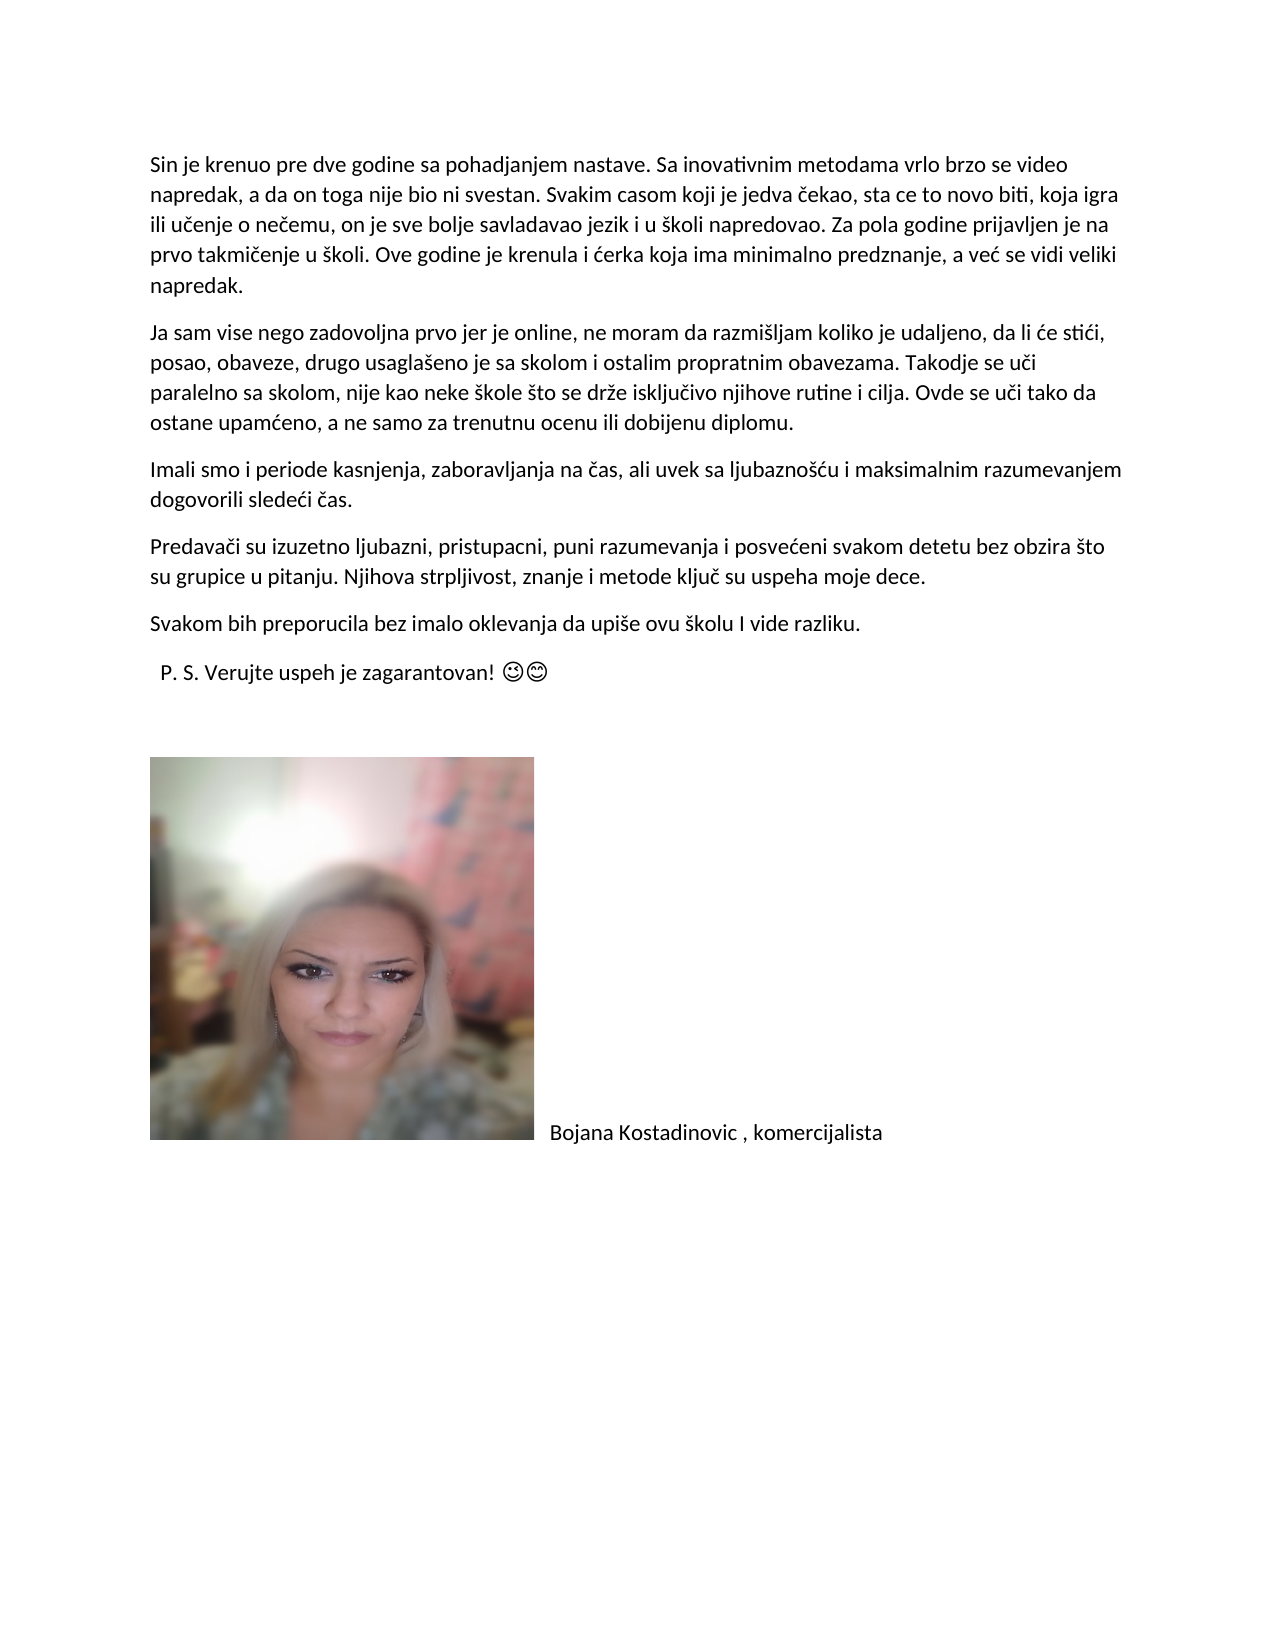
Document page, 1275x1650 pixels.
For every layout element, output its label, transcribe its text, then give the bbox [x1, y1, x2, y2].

text Ja sam vise nego zadovoljna prvo jer je online, ne moram da razmišljam koliko je udaljeno, da li će stići, posao, obaveze, drugo usaglašeno je sa skolom i ostalim propratnim obavezama. Takodje se uči paralelno sa skolom, nije kao neke škole što se drže isključivo njihove rutine i cilja. Ovde se uči tako da ostane upamćeno, a ne samo za trenutnu ocenu ili dobijenu diplomu. [150, 318, 1125, 436]
text P. S. Verujte uspeh je zagarantovan! 😉😊 [150, 656, 1125, 687]
text Sin je krenuo pre dve godine sa pohadjanjem nastave. Sa inovativnim metodama vrlo brzo se video napredak, a da on toga nije bio ni svestan. Svakim casom koji je jedva čekao, sta ce to novo biti, koja igra ili učenje o nečemu, on je sve bolje savladavao jezik i u školi napredovao. Za pola godine prijavljen je na prvo takmičenje u školi. Ove godine je krenula i ćerka koja ima minimalno predznanje, a već se vidi veliki napredak. [150, 150, 1125, 299]
text Svakom bih preporucila bez imalo oklevanja da upiše ovu školu I vide razliku. [150, 609, 1125, 637]
text Predavači su izuzetno ljubazni, pristupacni, puni razumevanja i posvećeni svakom detetu bez obzira što su grupice u pitanju. Njihova strpljivost, znanje i metode ključ su uspeha moje dece. [150, 532, 1125, 591]
picture [150, 757, 535, 1140]
text Imali smo i periode kasnjenja, zaboravljanja na čas, ali uvek sa ljubaznošću i maksimalnim razumevanjem dogovorili sledeći čas. [150, 455, 1125, 513]
